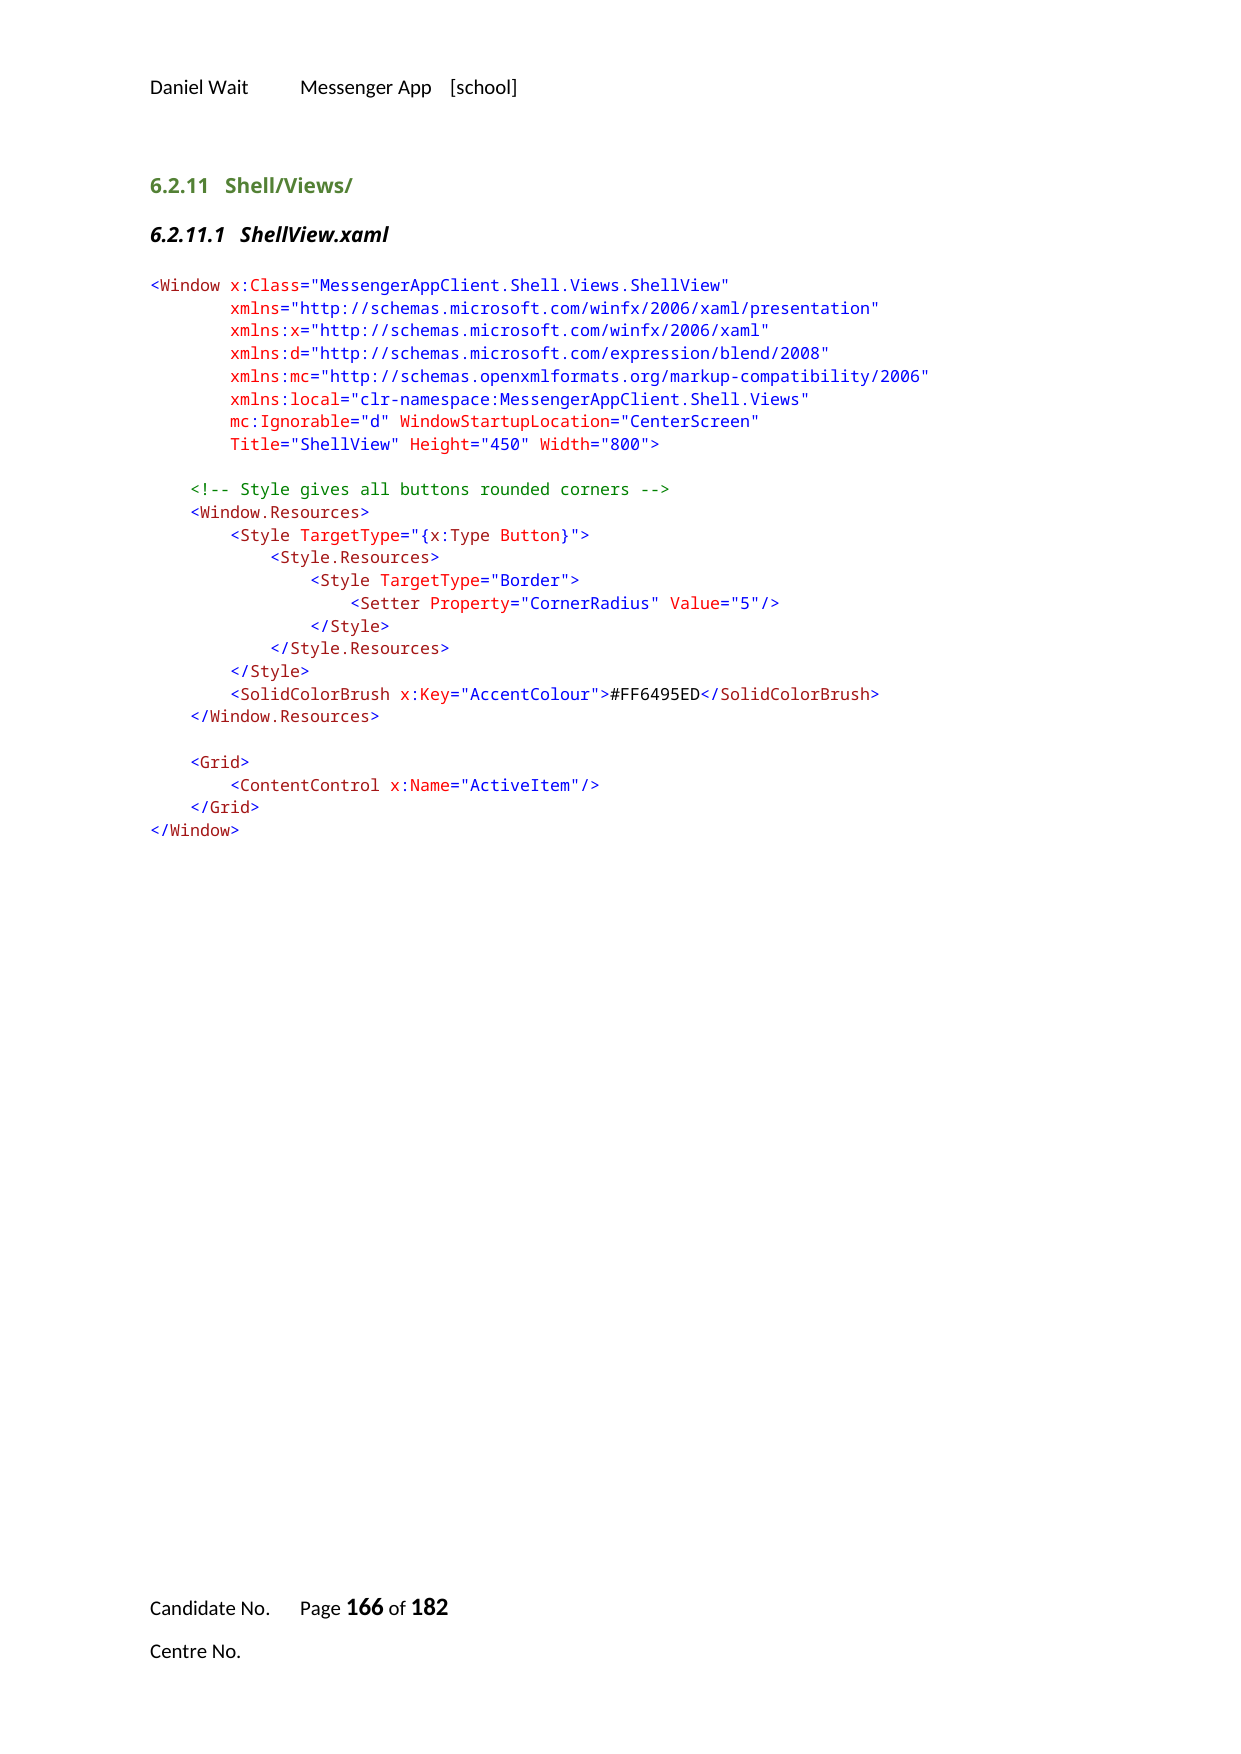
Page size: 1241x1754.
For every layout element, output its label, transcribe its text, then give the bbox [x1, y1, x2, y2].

text <Style.Resources> [150, 546, 1090, 569]
text Title="ShellView" Height="450" Width="800"> [150, 432, 1090, 455]
text xmlns:d="http://schemas.microsoft.com/expression/blend/2008" [150, 342, 1090, 364]
text </Style.Resources> [150, 637, 1090, 659]
text xmlns="http://schemas.microsoft.com/winfx/2006/xaml/presentation" [150, 296, 1090, 319]
text </Style> [150, 659, 1090, 682]
subtitle Shell/Views/ [150, 171, 1090, 199]
text <Window.Resources> [150, 501, 1090, 523]
text <Setter Property="CornerRadius" Value="5"/> [150, 591, 1090, 614]
text xmlns:x="http://schemas.microsoft.com/winfx/2006/xaml" [150, 319, 1090, 342]
text mc:Ignorable="d" WindowStartupLocation="CenterScreen" [150, 410, 1090, 432]
text <Grid> [150, 750, 1090, 773]
subtitle ShellView.xaml [150, 220, 1090, 248]
text </Style> [150, 614, 1090, 637]
text xmlns:local="clr-namespace:MessengerAppClient.Shell.Views" [150, 387, 1090, 410]
text </Grid> [150, 796, 1090, 818]
text <Style TargetType="Border"> [150, 569, 1090, 591]
text xmlns:mc="http://schemas.openxmlformats.org/markup-compatibility/2006" [150, 364, 1090, 387]
text <SolidColorBrush x:Key="AccentColour">#FF6495ED</SolidColorBrush> [150, 682, 1090, 705]
text <!-- Style gives all buttons rounded corners --> [150, 478, 1090, 501]
text <Style TargetType="{x:Type Button}"> [150, 523, 1090, 546]
text </Window> [150, 818, 1090, 841]
text <Window x:Class="MessengerAppClient.Shell.Views.ShellView" [150, 273, 1090, 296]
text </Window.Resources> [150, 705, 1090, 728]
text <ContentControl x:Name="ActiveItem"/> [150, 773, 1090, 796]
